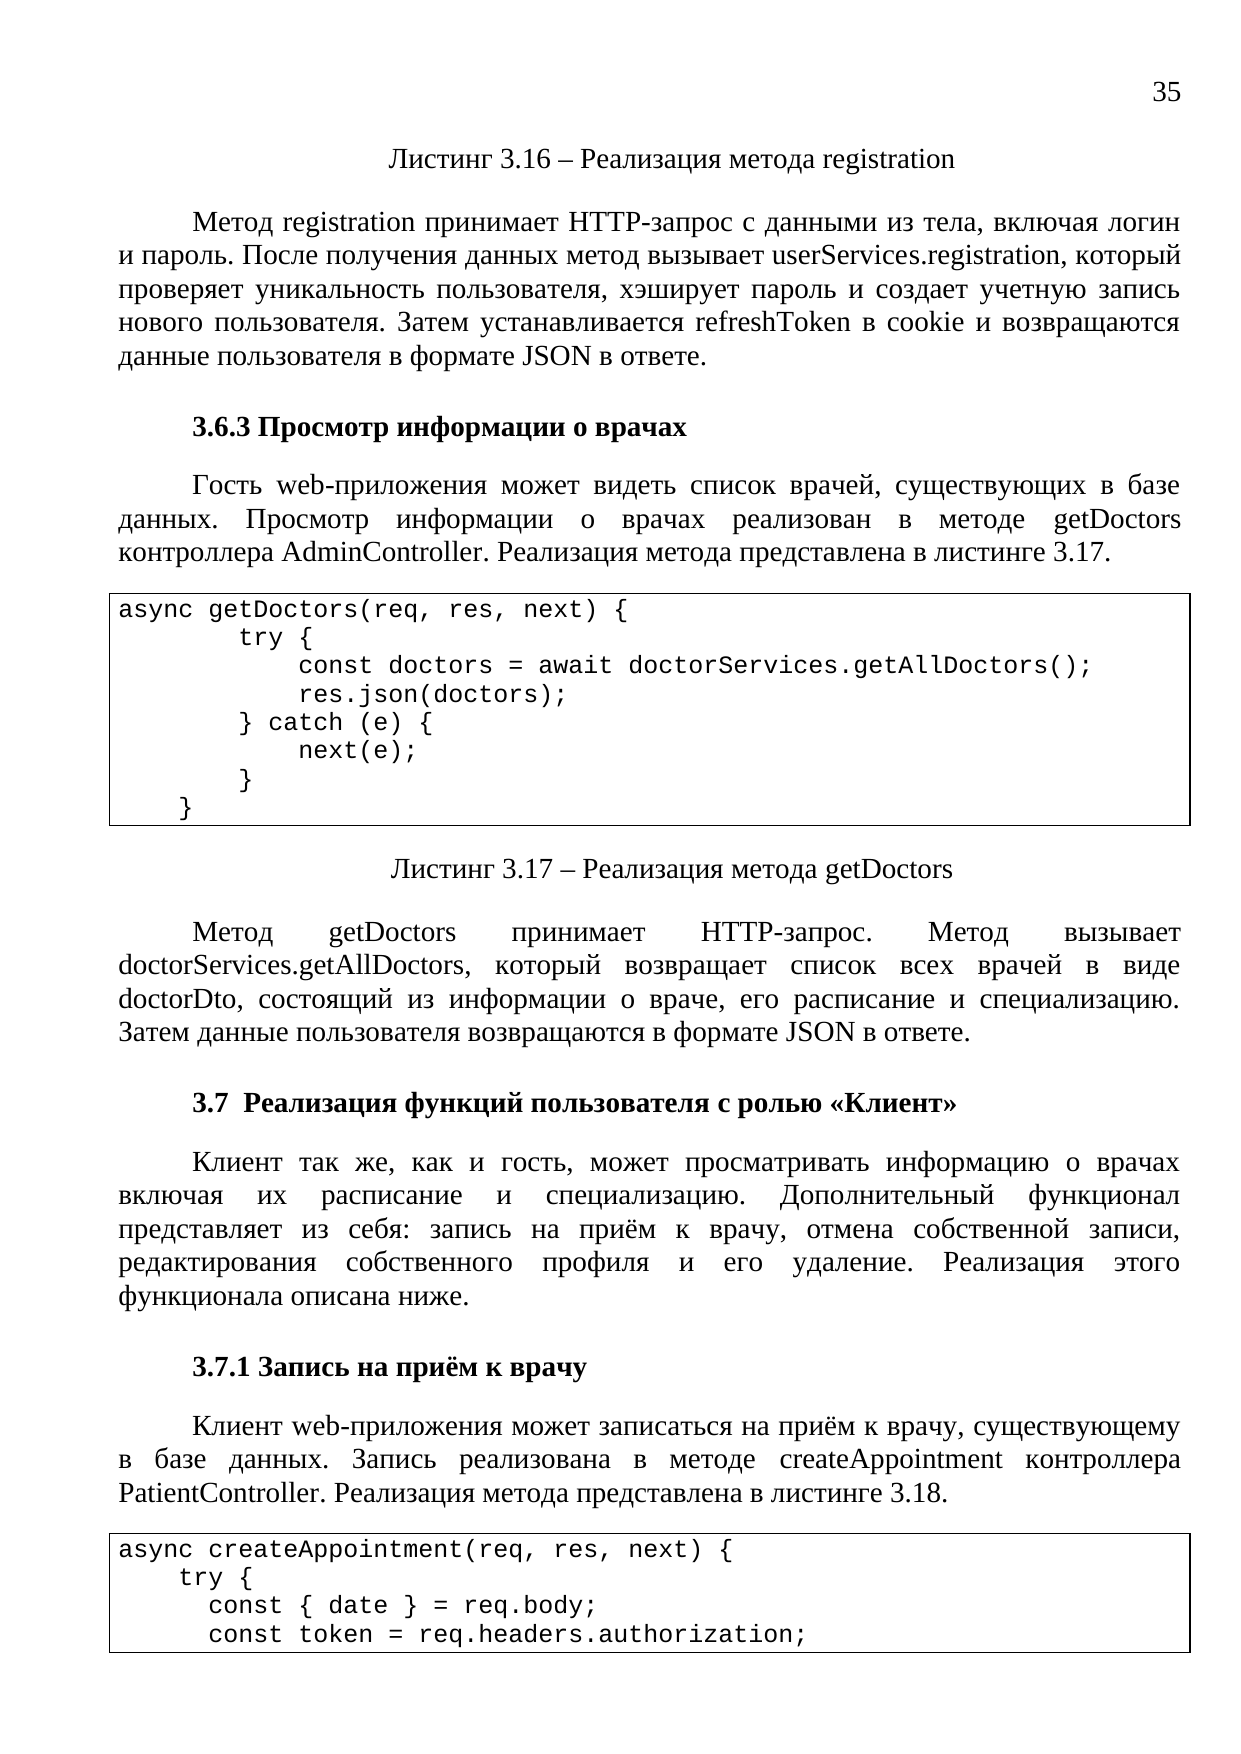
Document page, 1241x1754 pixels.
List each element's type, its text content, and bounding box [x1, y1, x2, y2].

subtitle Запись на приём к врачу [192, 1349, 1181, 1383]
text const token = req.headers.authorization; [110, 1618, 1189, 1652]
text async createAppointment(req, res, next) { [110, 1534, 1189, 1565]
text try { [118, 1565, 1181, 1593]
subtitle Просмотр информации о врачах [192, 409, 1181, 442]
text next(e); [118, 738, 1181, 766]
text Метод registration принимает HTTP-запрос с данными из тела, включая логин и пароль. После получения данных метод вызывает userServices.registration, который проверяет уникальность пользователя, хэширует пароль и создает учетную запись нового пользователя. Затем устанавливается refreshToken в cookie и возвращаются данные пользователя в формате JSON в ответе. [118, 204, 1181, 371]
text const doctors = await doctorServices.getAllDoctors(); [118, 653, 1181, 681]
text } [118, 766, 1181, 791]
text Листинг 3.16 – Реализация метода registration [118, 141, 1181, 174]
text Клиент так же, как и гость, может просматривать информацию о врачах включая их расписание и специализацию. Дополнительный функционал представляет из себя: запись на приём к врачу, отмена собственной записи, редактирования собственного профиля и его удаление. Реализация этого функционала описана ниже. [118, 1144, 1181, 1312]
text try { [118, 624, 1181, 653]
text Листинг 3.17 – Реализация метода getDoctors [118, 851, 1181, 884]
text Гость web-приложения может видеть список врачей, существующих в базе данных. Просмотр информации о врачах реализован в методе getDoctors контроллера AdminController. Реализация метода представлена в листинге 3.17. [118, 467, 1181, 568]
text Метод getDoctors принимает HTTP-запроc. Метод вызывает doctorServices.getAllDoctors, который возвращает список всех врачей в виде doctorDto, состоящий из информации о враче, его расписание и специализацию. Затем данные пользователя возвращаются в формате JSON в ответе. [118, 914, 1181, 1048]
list Клиент web-приложения может записаться на приём к врачу, существующему в базе данных. Запись реализована в методе createAppointment контроллера PatientController. Реализация метода представлена в листинге 3.18. [118, 1408, 1181, 1508]
text } [110, 791, 1189, 825]
text res.json(doctors); [118, 681, 1181, 709]
subtitle Реализация функций пользователя c ролью «Клиент» [192, 1085, 1181, 1119]
text async getDoctors(req, res, next) { [110, 594, 1189, 624]
text } catch (e) { [118, 709, 1181, 738]
text const { date } = req.body; [118, 1593, 1181, 1618]
